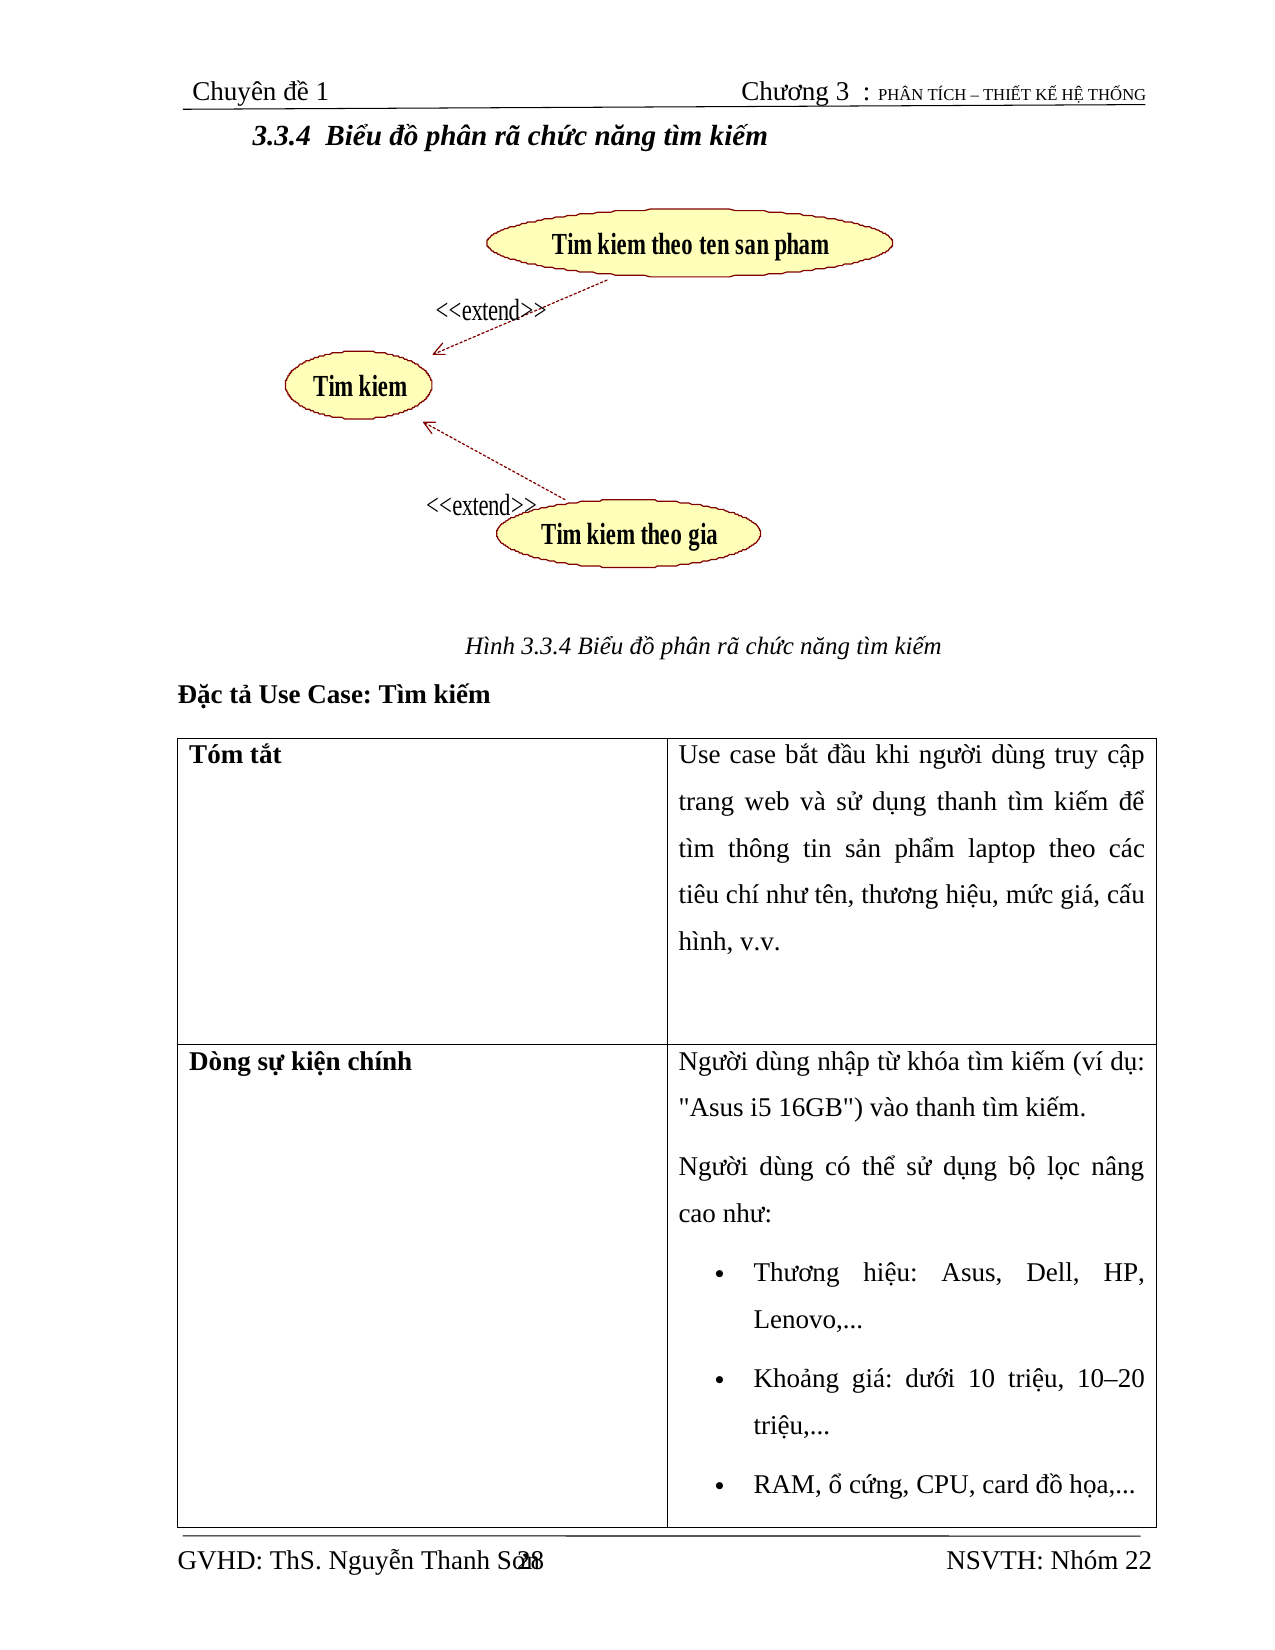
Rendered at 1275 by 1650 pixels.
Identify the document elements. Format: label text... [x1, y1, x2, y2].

table_header Use case bắt đầu khi người dùng truy cập trang web và sử dụng thanh tìm kiếm để tìm thông tin sản phẩm laptop theo các tiêu chí như tên, thương hiệu, mức giá, cấu hình, v.v. [668, 739, 1156, 1043]
table_cell Dòng sự kiện chính [178, 1045, 667, 1527]
text Đặc tả Use Case: Tìm kiếm [177, 678, 1157, 709]
subtitle 3.3.4 Biểu đồ phân rã chức năng tìm kiếm [177, 118, 1157, 152]
subtitle Hình 3.3.4 Biểu đồ phân rã chức năng tìm kiếm [177, 631, 1157, 660]
table_header Tóm tắt [178, 739, 667, 1043]
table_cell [668, 1045, 1156, 1527]
